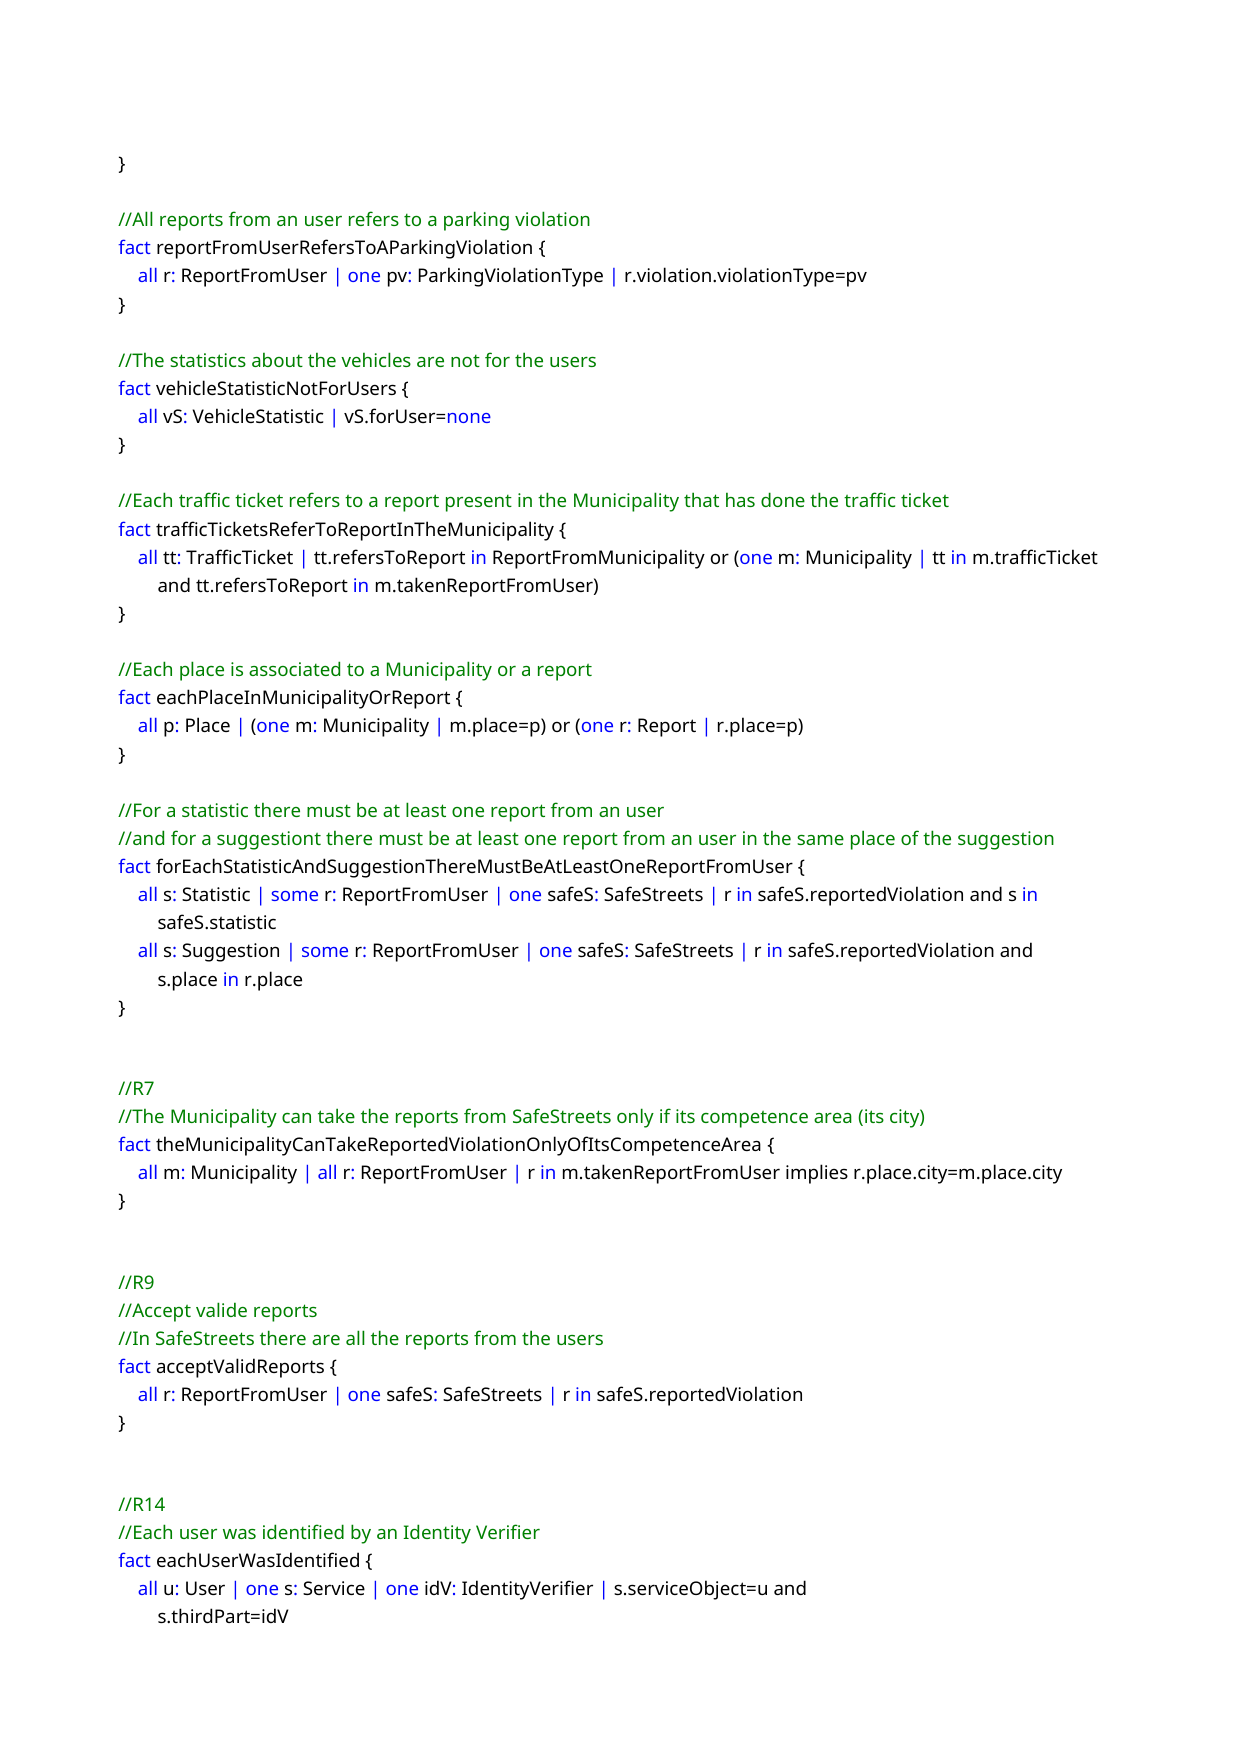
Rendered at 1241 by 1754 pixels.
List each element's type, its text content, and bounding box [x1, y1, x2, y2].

text //and for a suggestiont there must be at least one report from an user in the same place of the suggestion [118, 823, 1122, 851]
text s.thirdPart=idV [118, 1601, 1122, 1629]
text and tt.refersToReport in m.takenReportFromUser) [118, 569, 1122, 598]
text //The Municipality can take the reports from SafeStreets only if its competence area (its city) [118, 1101, 1122, 1129]
text all vS: VehicleStatistic | vS.forUser=none [118, 401, 1122, 429]
text } [118, 991, 1122, 1019]
text fact reportFromUserRefersToAParkingViolation { [118, 232, 1122, 260]
text } [118, 148, 1122, 176]
text } [118, 1185, 1122, 1213]
text all u: User | one s: Service | one idV: IdentityVerifier | s.serviceObject=u and [118, 1573, 1122, 1601]
text all tt: TrafficTicket | tt.refersToReport in ReportFromMunicipality or (one m: Municipality | tt in m.trafficTicket [118, 541, 1122, 569]
text } [118, 288, 1122, 316]
text fact vehicleStatisticNotForUsers { [118, 373, 1122, 401]
text //R7 [118, 1073, 1122, 1101]
text all p: Place | (one m: Municipality | m.place=p) or (one r: Report | r.place=p) [118, 710, 1122, 738]
text } [118, 598, 1122, 626]
text } [118, 1407, 1122, 1435]
text //R14 [118, 1488, 1122, 1516]
text //Each place is associated to a Municipality or a report [118, 654, 1122, 682]
text safeS.statistic [118, 907, 1122, 935]
text all m: Municipality | all r: ReportFromUser | r in m.takenReportFromUser implies r.place.city=m.place.city [118, 1157, 1122, 1185]
text //The statistics about the vehicles are not for the users [118, 344, 1122, 373]
text //Each traffic ticket refers to a report present in the Municipality that has done the traffic ticket [118, 485, 1122, 513]
text //Each user was identified by an Identity Verifier [118, 1516, 1122, 1544]
text all r: ReportFromUser | one pv: ParkingViolationType | r.violation.violationType=pv [118, 260, 1122, 288]
text //R9 [118, 1266, 1122, 1294]
text fact acceptValidReports { [118, 1351, 1122, 1379]
text fact forEachStatisticAndSuggestionThereMustBeAtLeastOneReportFromUser { [118, 851, 1122, 879]
text all s: Statistic | some r: ReportFromUser | one safeS: SafeStreets | r in safeS.reportedViolation and s in [118, 879, 1122, 907]
text fact theMunicipalityCanTakeReportedViolationOnlyOfItsCompetenceArea { [118, 1129, 1122, 1157]
text } [118, 738, 1122, 766]
text } [118, 429, 1122, 457]
text all s: Suggestion | some r: ReportFromUser | one safeS: SafeStreets | r in safeS.reportedViolation and [118, 935, 1122, 963]
text s.place in r.place [118, 963, 1122, 991]
text fact trafficTicketsReferToReportInTheMunicipality { [118, 513, 1122, 541]
text fact eachUserWasIdentified { [118, 1544, 1122, 1573]
text //Accept valide reports [118, 1294, 1122, 1323]
text //For a statistic there must be at least one report from an user [118, 794, 1122, 823]
text //In SafeStreets there are all the reports from the users [118, 1323, 1122, 1351]
text all r: ReportFromUser | one safeS: SafeStreets | r in safeS.reportedViolation [118, 1379, 1122, 1407]
text fact eachPlaceInMunicipalityOrReport { [118, 682, 1122, 710]
text //All reports from an user refers to a parking violation [118, 204, 1122, 232]
